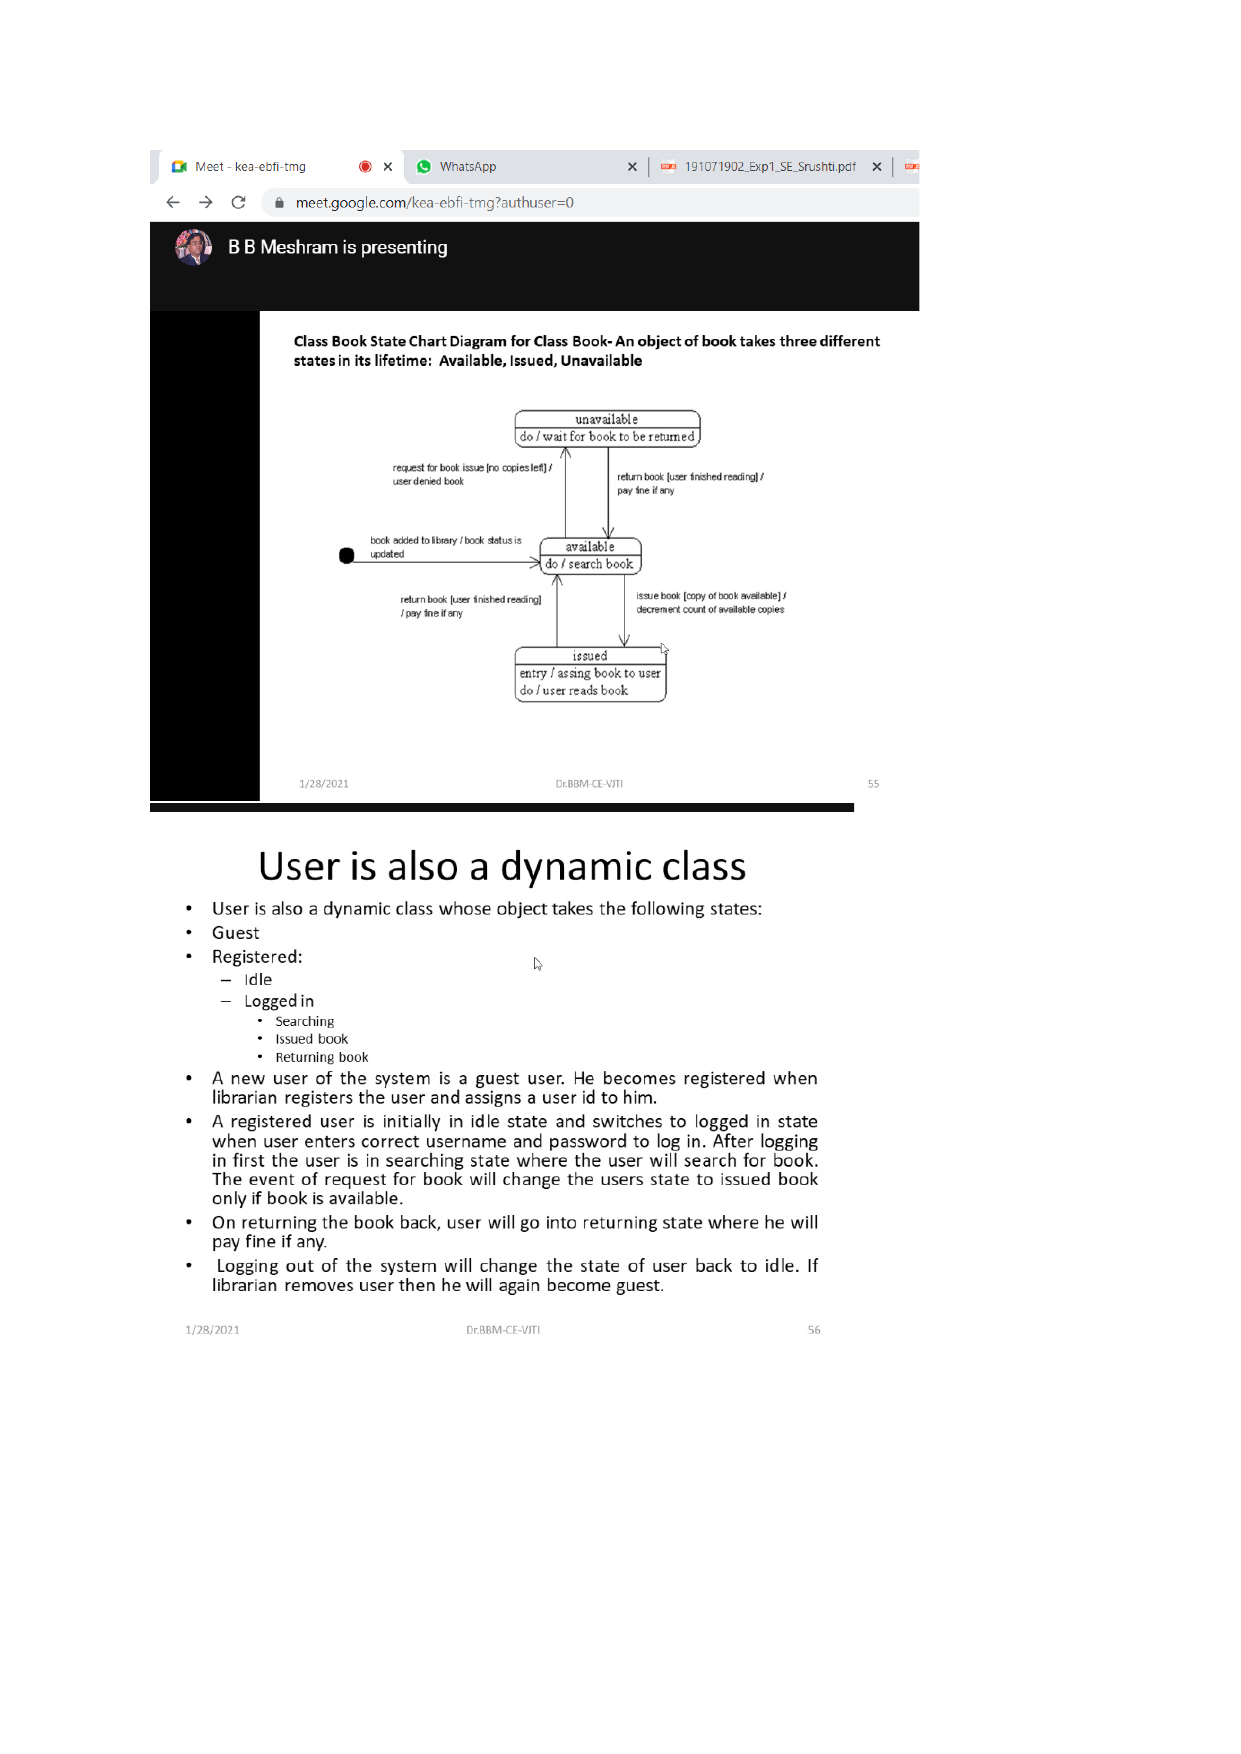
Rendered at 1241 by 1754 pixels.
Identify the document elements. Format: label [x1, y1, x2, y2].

picture [150, 803, 855, 1355]
picture [150, 150, 920, 801]
